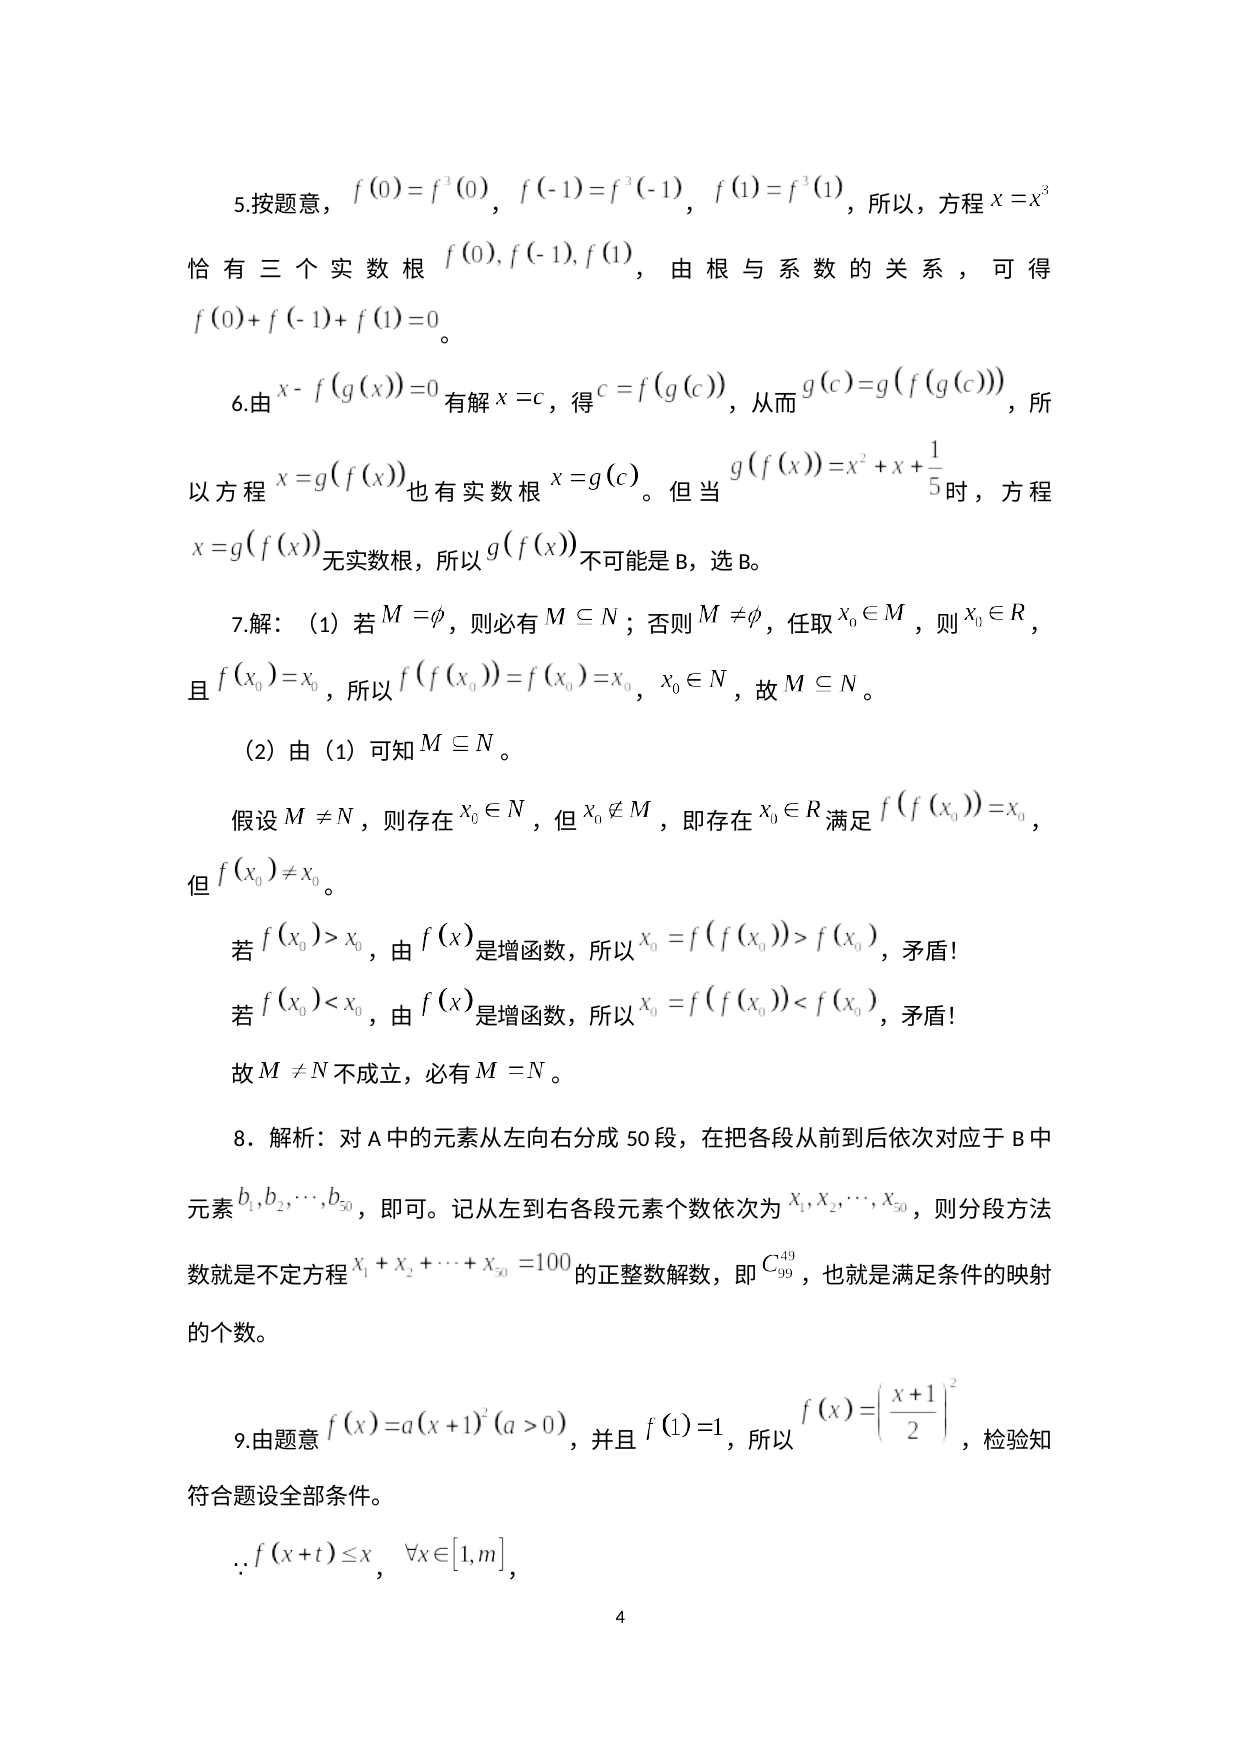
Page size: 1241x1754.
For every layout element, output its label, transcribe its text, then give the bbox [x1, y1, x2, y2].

text 故不成立，必有。 [187, 1039, 1053, 1104]
text 6.由有解，得，从而，所以方程也有实数根。但当时，方程无实数根，所以不可能是B，选B。 [187, 357, 1053, 584]
text 8．解析：对A中的元素从左向右分成50段，在把各段从前到后依次对应于B中元素，即可。记从左到右各段元素个数依次为，则分段方法数就是不定方程的正整数解数，即，也就是满足条件的映射的个数。 [187, 1104, 1053, 1364]
text 若，由是增函数，所以，矛盾！ [187, 909, 1053, 974]
text 9.由题意，并且，所以，检验知符合题设全部条件。 [187, 1364, 1053, 1527]
text 7.解：（1）若，则必有；否则，任取，则，且，所以，，故。 [187, 584, 1053, 714]
text 若，由是增函数，所以，矛盾！ [187, 974, 1053, 1039]
text 5.按题意，，，，所以，方程恰有三个实数根，由根与系数的关系，可得。 [187, 162, 1053, 357]
text 假设，则存在，但，即存在满足，但。 [187, 779, 1053, 909]
text （2）由（1）可知。 [187, 714, 1053, 779]
text ∵，， [187, 1527, 1053, 1592]
